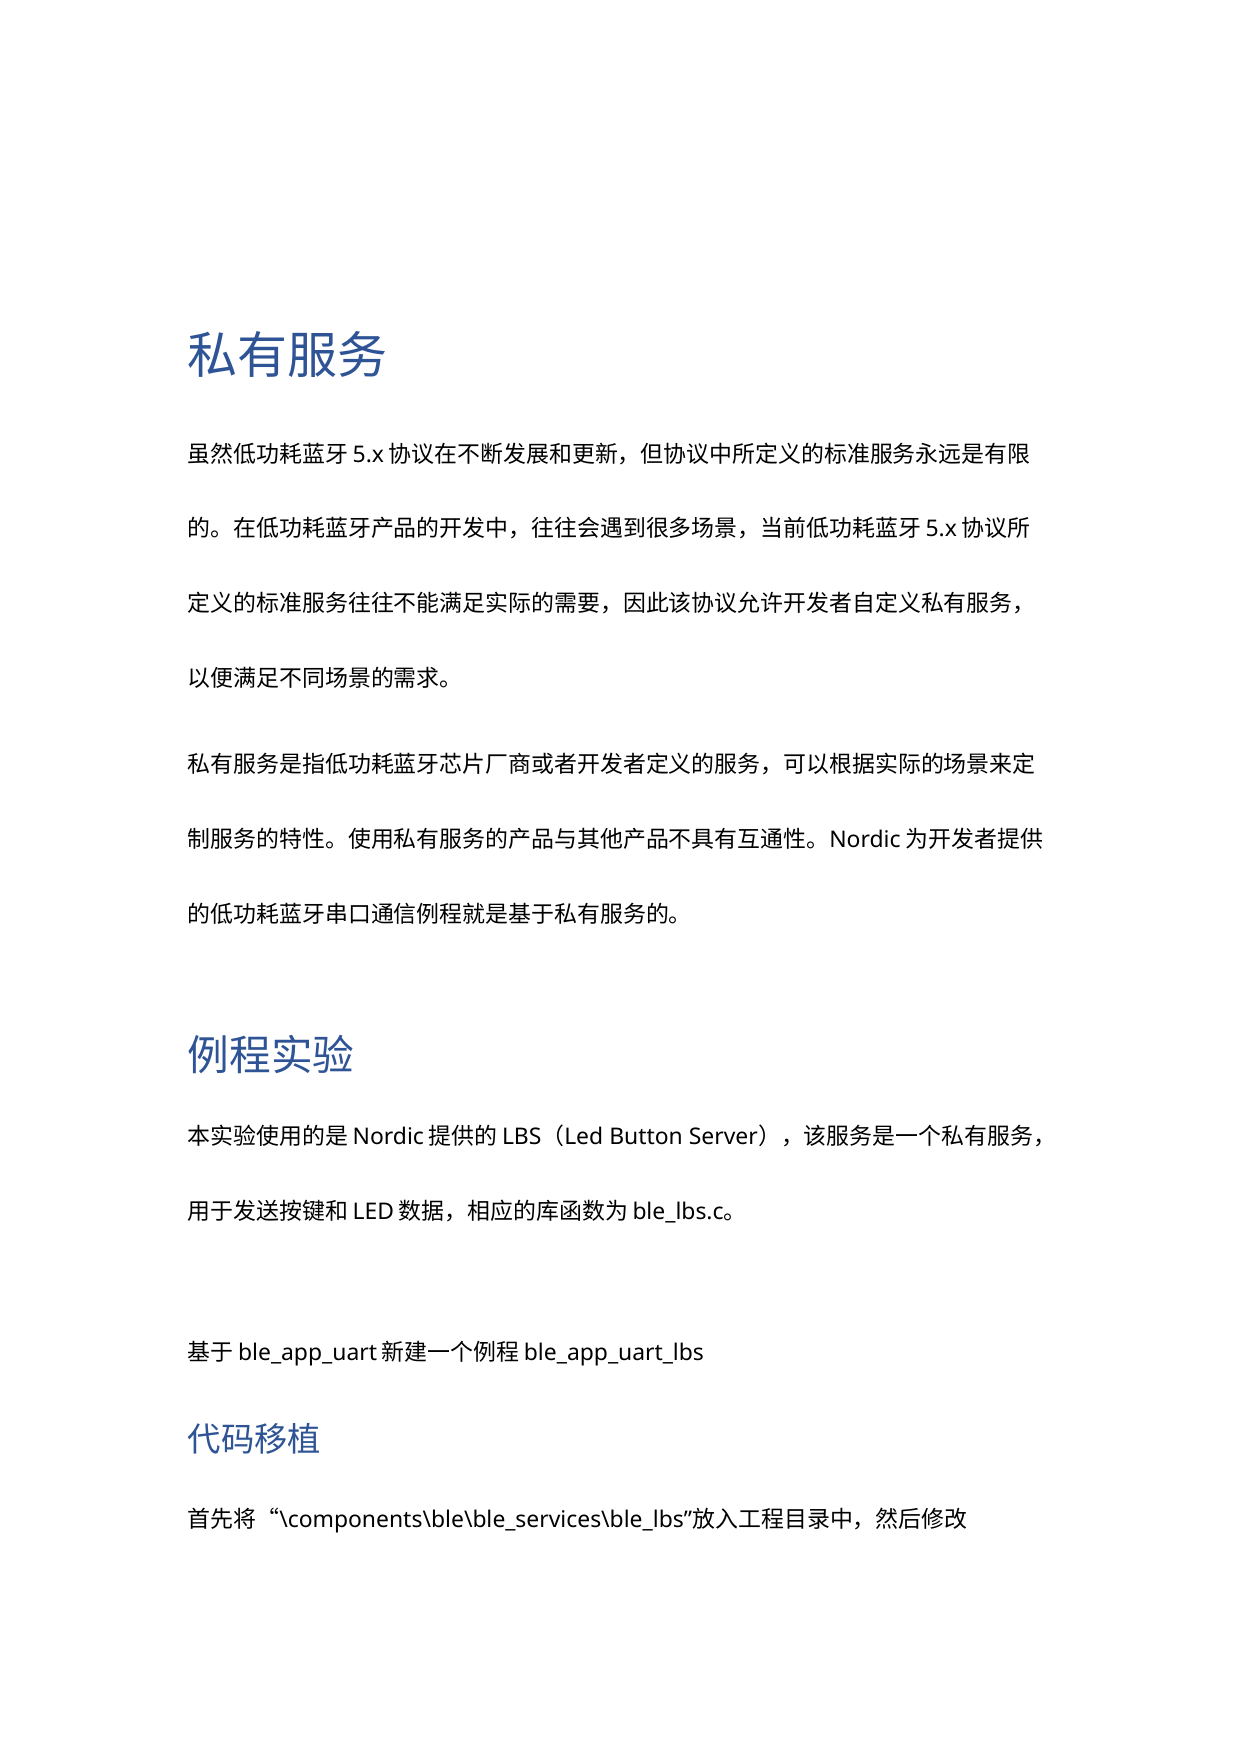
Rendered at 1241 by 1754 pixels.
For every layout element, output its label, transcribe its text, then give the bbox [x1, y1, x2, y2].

subtitle 私有服务 [187, 303, 1053, 401]
text 基于ble_app_uart新建一个例程ble_app_uart_lbs [187, 1318, 1053, 1383]
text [187, 1485, 1053, 1550]
text 虽然低功耗蓝牙5.x协议在不断发展和更新，但协议中所定义的标准服务永远是有限的。在低功耗蓝牙产品的开发中，往往会遇到很多场景，当前低功耗蓝牙5.x协议所定义的标准服务往往不能满足实际的需要，因此该协议允许开发者自定义私有服务，以便满足不同场景的需求。 [187, 420, 1053, 709]
text 本实验使用的是Nordic提供的LBS（Led Button Server），该服务是一个私有服务，用于发送按键和LED数据，相应的库函数为ble_lbs.c。 [187, 1102, 1053, 1242]
subtitle 例程实验 [187, 1020, 1053, 1085]
subtitle 代码移植 [187, 1404, 1053, 1469]
text 私有服务是指低功耗蓝牙芯片厂商或者开发者定义的服务，可以根据实际的场景来定制服务的特性。使用私有服务的产品与其他产品不具有互通性。Nordic为开发者提供的低功耗蓝牙串口通信例程就是基于私有服务的。 [187, 730, 1053, 945]
